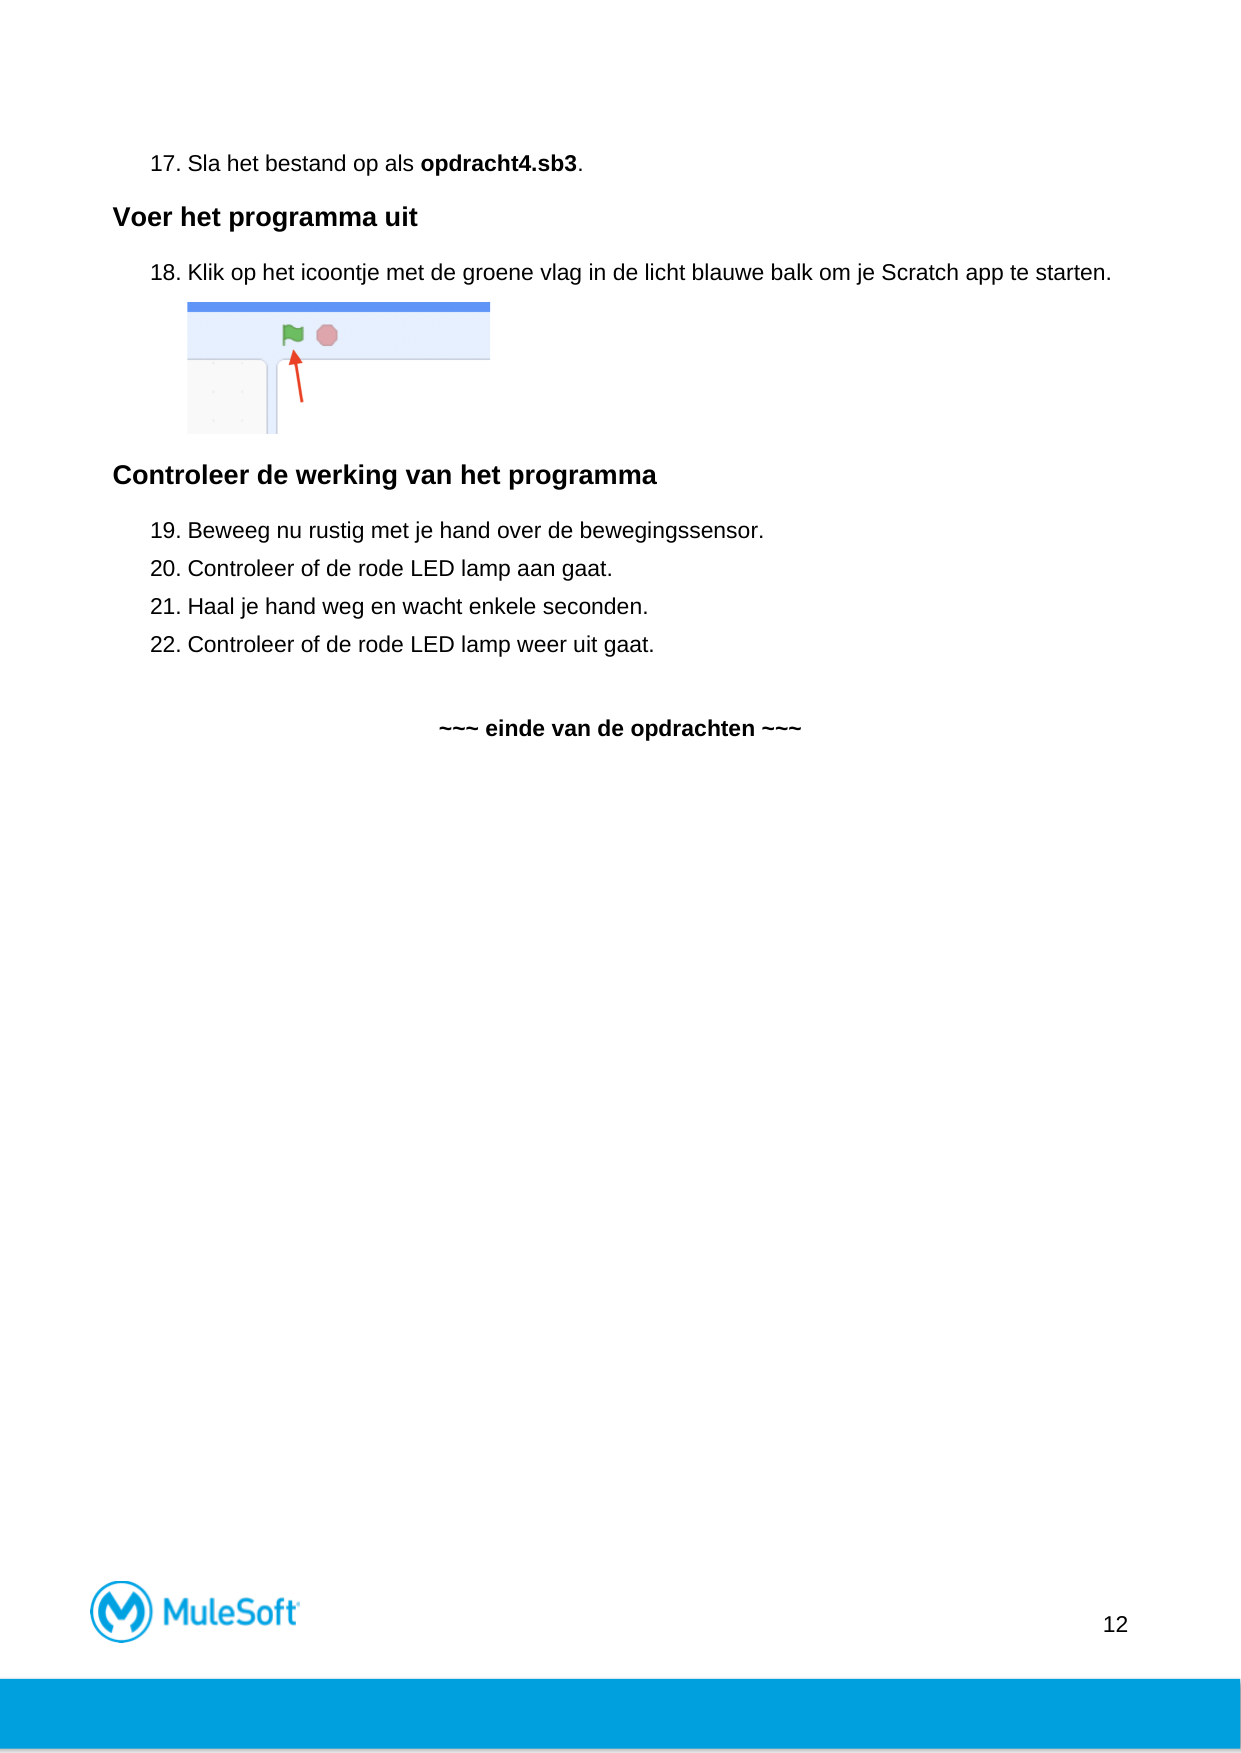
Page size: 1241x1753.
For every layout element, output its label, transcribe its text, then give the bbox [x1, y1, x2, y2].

text Sla het bestand op als opdracht4.sb3. [150, 150, 1128, 176]
text Haal je hand weg en wacht enkele seconden. [150, 593, 1128, 620]
picture [187, 302, 491, 434]
subtitle Controleer de werking van het programma [112, 459, 1128, 491]
subtitle Voer het programma uit [112, 201, 1128, 232]
text Controleer of de rode LED lamp aan gaat. [150, 555, 1128, 582]
text Controleer of de rode LED lamp weer uit gaat. [150, 631, 1128, 658]
text ~~~ einde van de opdrachten ~~~ [112, 715, 1128, 742]
picture [94, 1584, 150, 1640]
picture [90, 1618, 115, 1643]
picture [90, 1581, 111, 1605]
text Klik op het icoontje met de groene vlag in de licht blauwe balk om je Scratch app te starten. [150, 258, 1128, 285]
text Beweeg nu rustig met je hand over de bewegingssensor. [150, 517, 1128, 543]
picture [128, 1581, 300, 1643]
